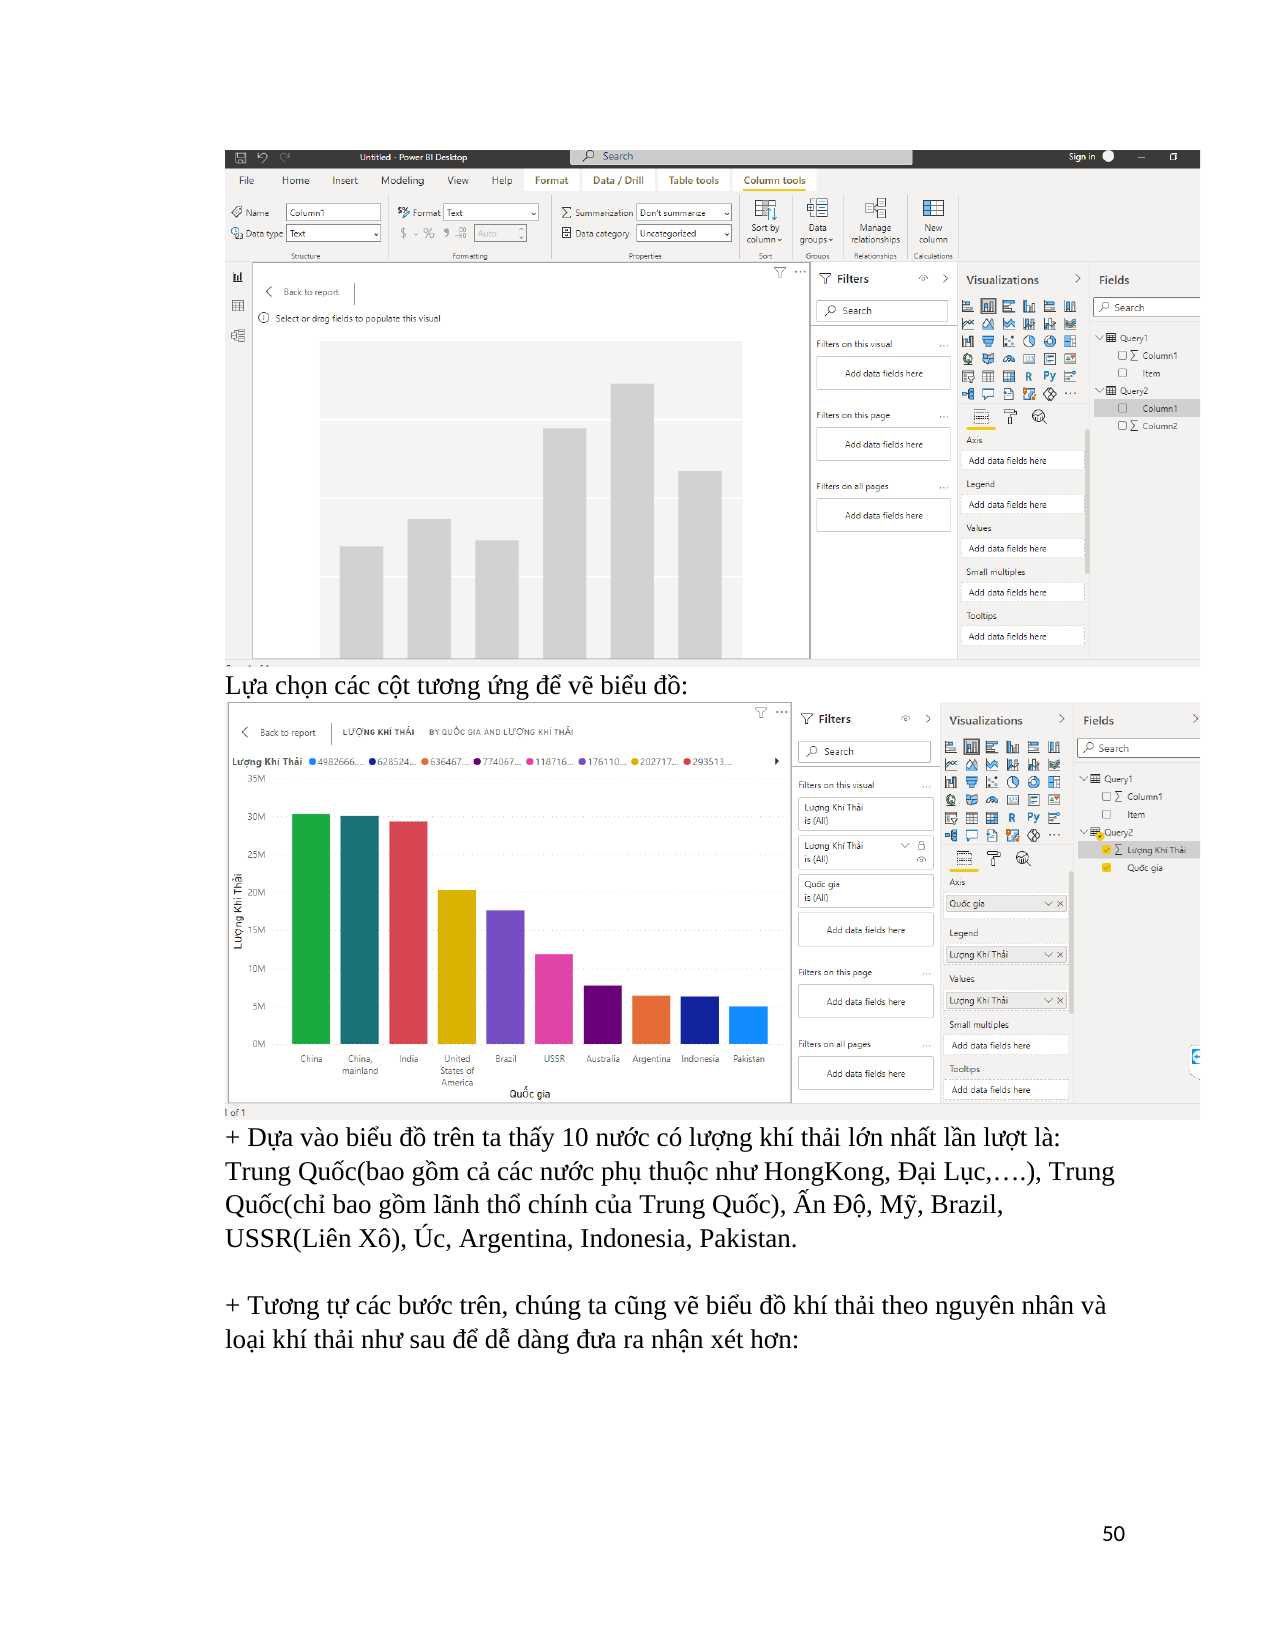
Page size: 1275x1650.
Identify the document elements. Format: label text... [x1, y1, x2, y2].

picture [225, 702, 1200, 1120]
list Lựa chọn các cột tương ứng để vẽ biểu đồ: [225, 669, 1125, 700]
list + Tương tự các bước trên, chúng ta cũng vẽ biểu đồ khí thải theo nguyên nhân và loại khí thải như sau để dễ dàng đưa ra nhận xét hơn: [225, 1289, 1125, 1354]
picture [225, 150, 1200, 667]
list + Dựa vào biểu đồ trên ta thấy 10 nước có lượng khí thải lớn nhất lần lượt là: Trung Quốc(bao gồm cả các nước phụ thuộc như HongKong, Đại Lục,….), Trung Quốc(chỉ bao gồm lãnh thổ chính của Trung Quốc), Ấn Độ, Mỹ, Brazil, USSR(Liên Xô), Úc, Argentina, Indonesia, Pakistan. [225, 1122, 1125, 1253]
